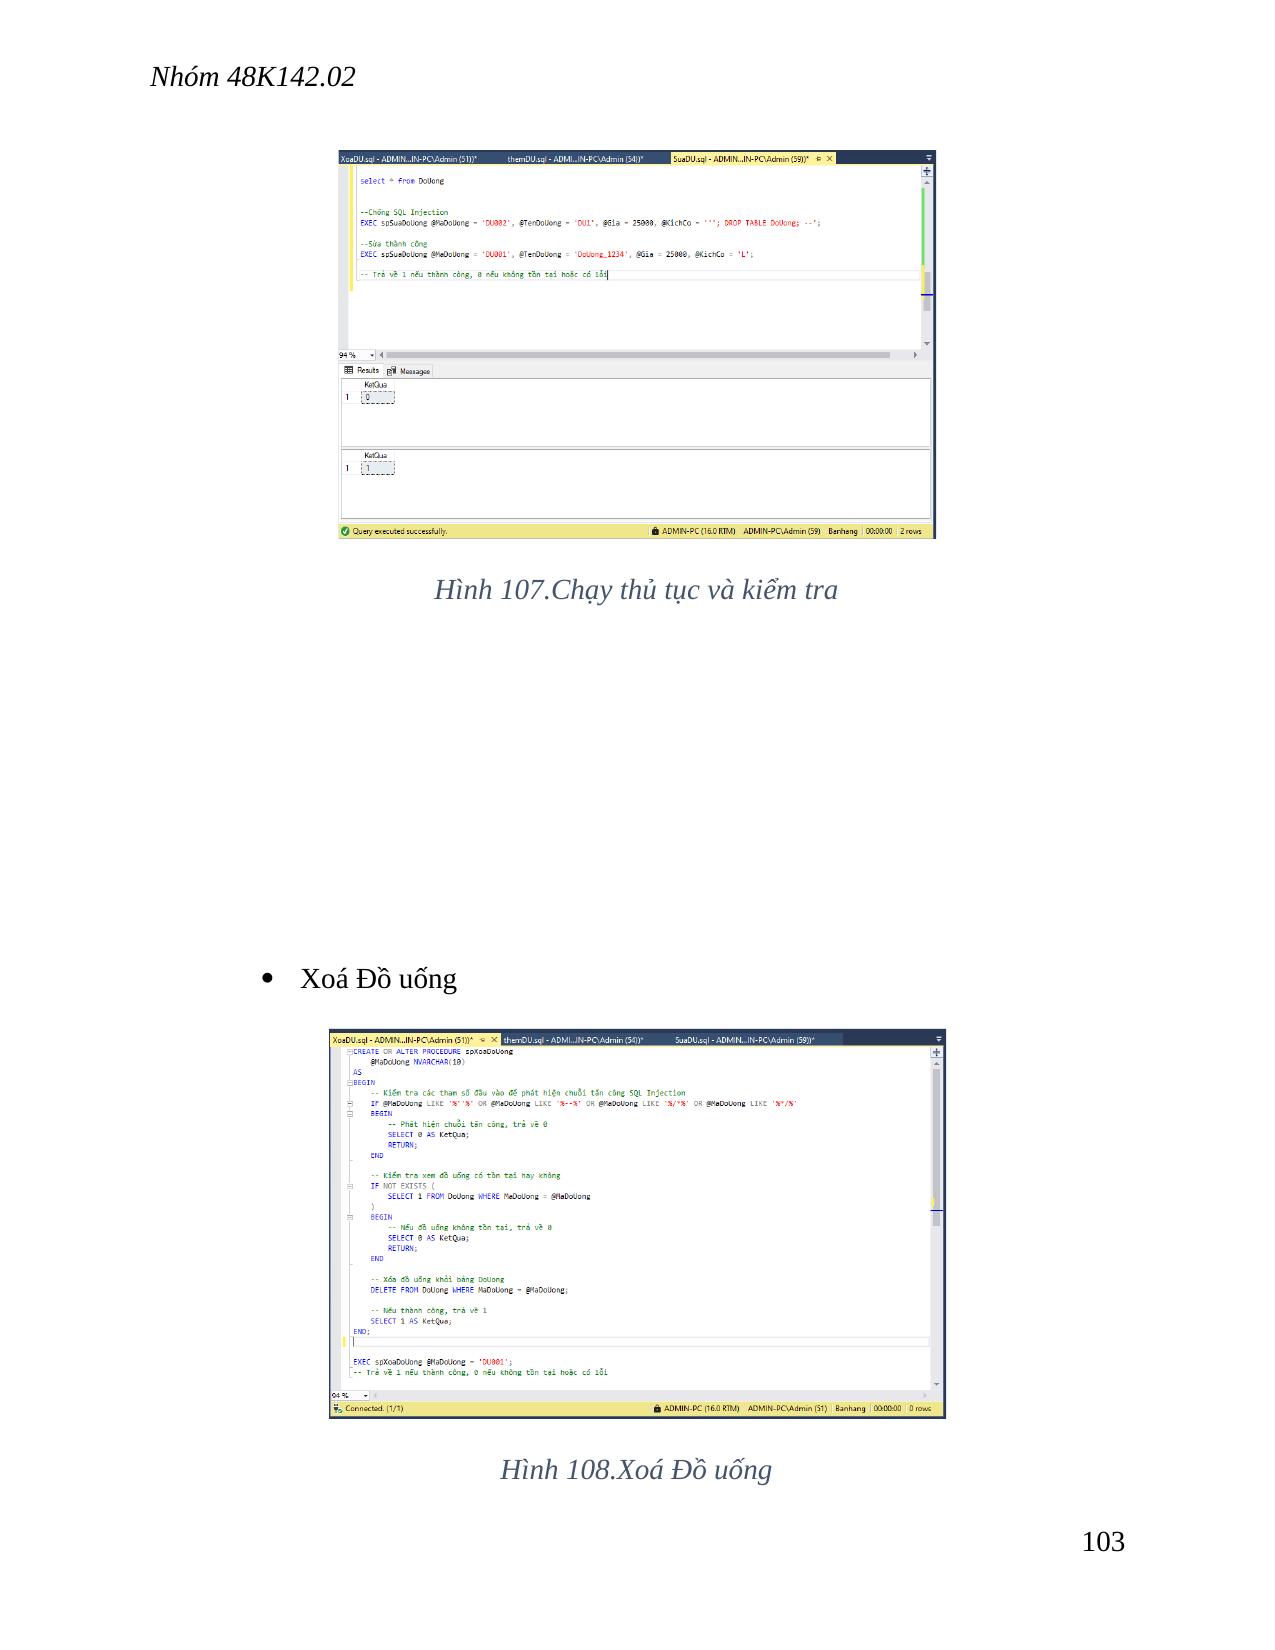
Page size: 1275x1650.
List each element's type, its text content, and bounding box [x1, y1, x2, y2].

picture [338, 150, 937, 539]
text Hình 108.Xoá Đồ uống [150, 1452, 1125, 1486]
list Xoá Đồ uống [262, 961, 1125, 995]
picture [329, 1028, 947, 1419]
text Hình 107.Chạy thủ tục và kiểm tra [150, 572, 1125, 606]
